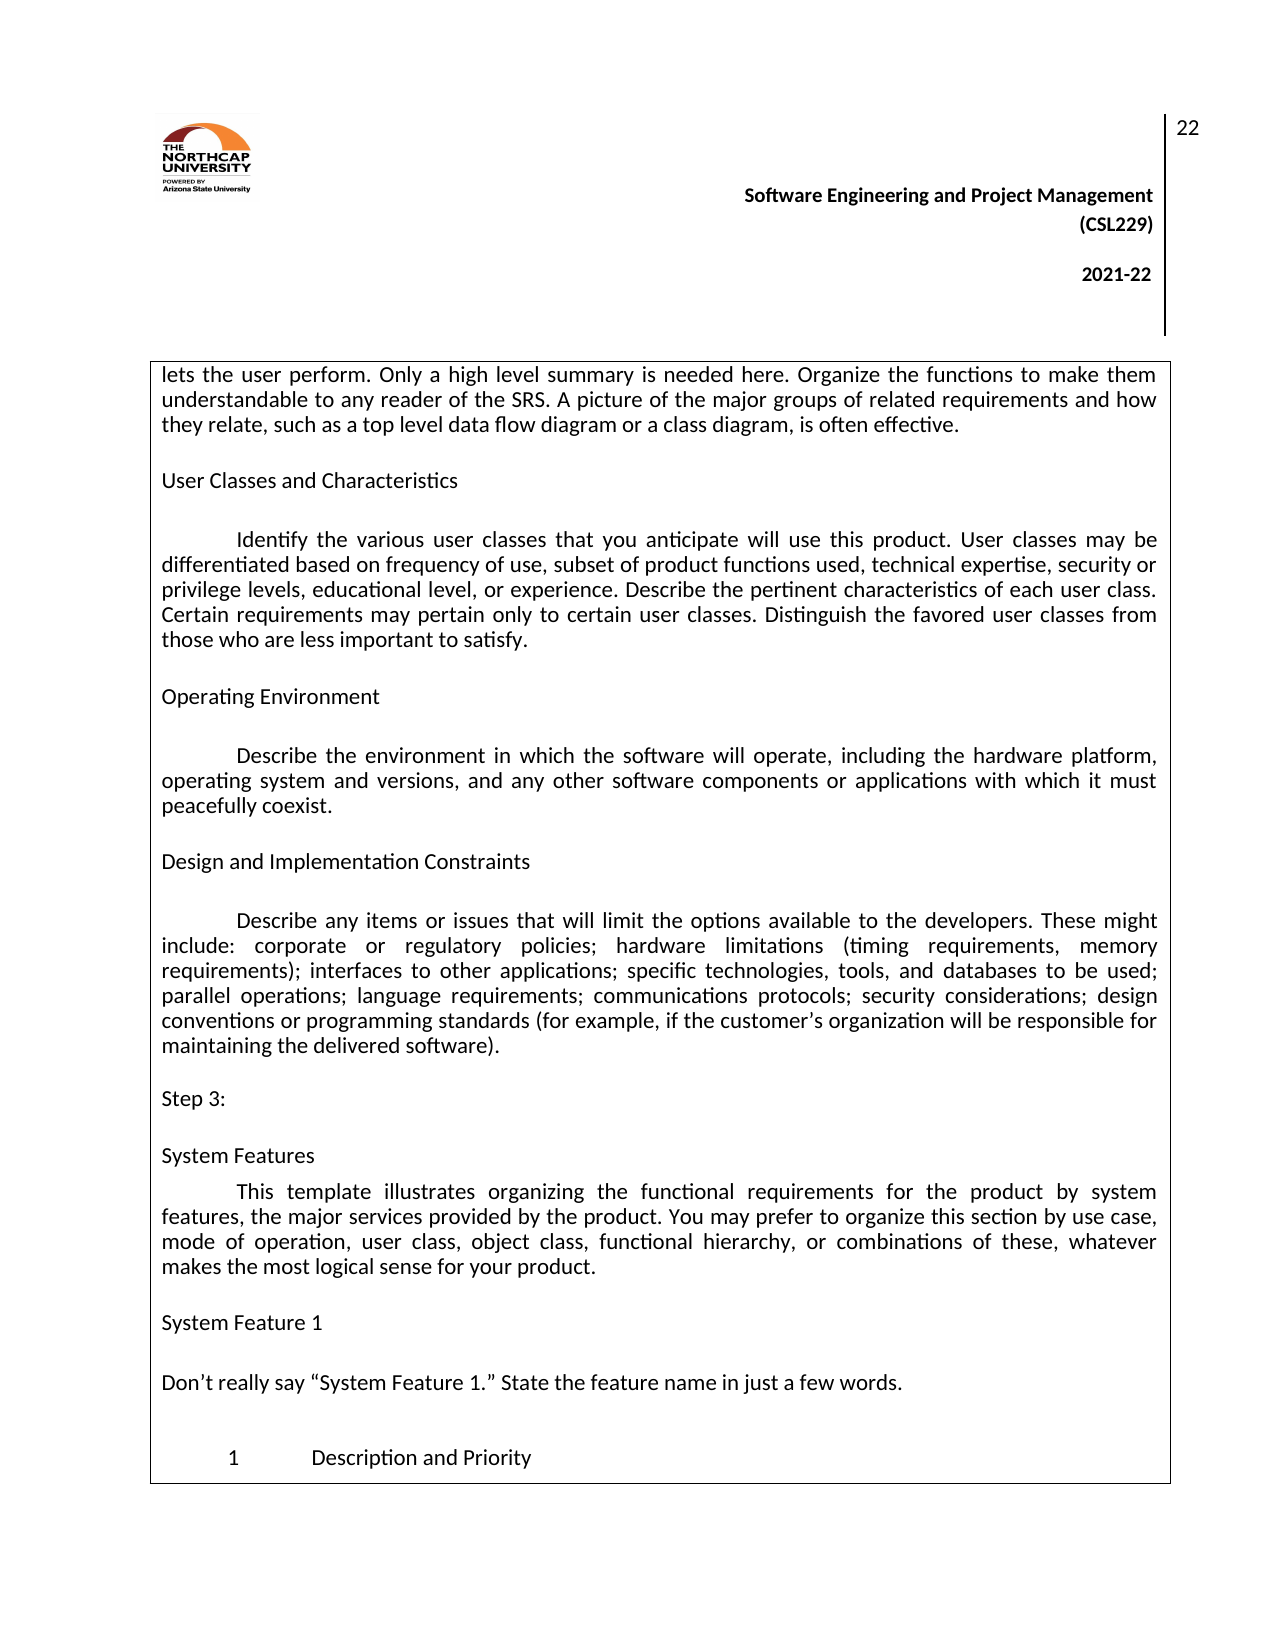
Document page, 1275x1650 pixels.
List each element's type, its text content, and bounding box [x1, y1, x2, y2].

picture [155, 113, 260, 202]
